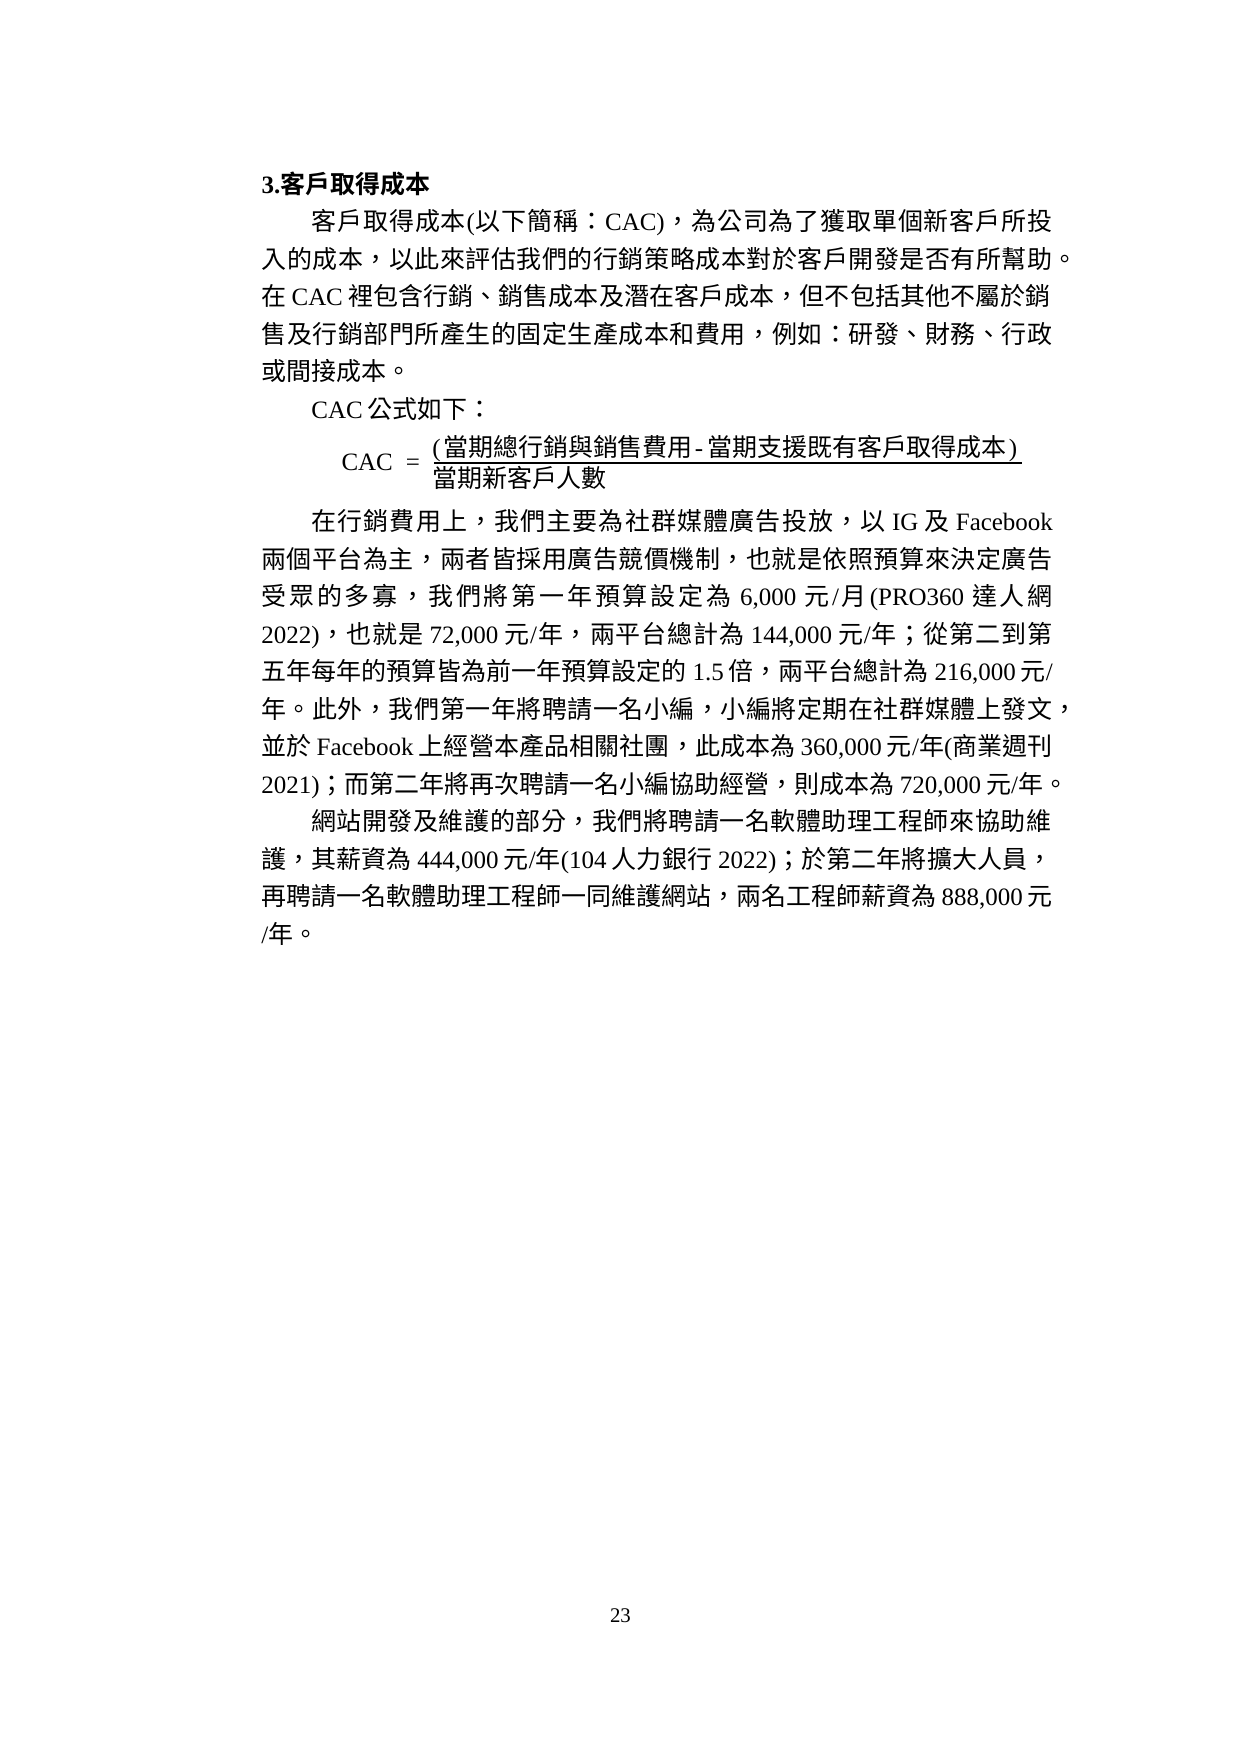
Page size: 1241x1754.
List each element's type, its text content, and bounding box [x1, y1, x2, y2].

list 網站開發及維護的部分，我們將聘請一名軟體助理工程師來協助維護，其薪資為444,000元/年(104人力銀行 2022)；於第二年將擴大人員，再聘請一名軟體助理工程師一同維護網站，兩名工程師薪資為888,000元/年。 [261, 801, 1053, 951]
list CAC公式如下： [237, 389, 1053, 426]
list 3.客戶取得成本 [187, 164, 1053, 201]
text 在行銷費用上，我們主要為社群媒體廣告投放，以IG及Facebook兩個平台為主，兩者皆採用廣告競價機制，也就是依照預算來決定廣告受眾的多寡，我們將第一年預算設定為6,000元/月(PRO360達人網 2022)，也就是72,000元/年，兩平台總計為144,000元/年；從第二到第五年每年的預算皆為前一年預算設定的1.5倍，兩平台總計為216,000元/年。此外，我們第一年將聘請一名小編，小編將定期在社群媒體上發文，並於Facebook上經營本產品相關社團，此成本為360,000元/年(商業週刊 2021)；而第二年將再次聘請一名小編協助經營，則成本為720,000元/年。 [261, 501, 1053, 801]
text 客戶取得成本(以下簡稱：CAC)，為公司為了獲取單個新客戶所投入的成本，以此來評估我們的行銷策略成本對於客戶開發是否有所幫助。在CAC裡包含行銷、銷售成本及潛在客戶成本，但不包括其他不屬於銷售及行銷部門所產生的固定生產成本和費用，例如：研發、財務、行政或間接成本。 [261, 201, 1053, 389]
